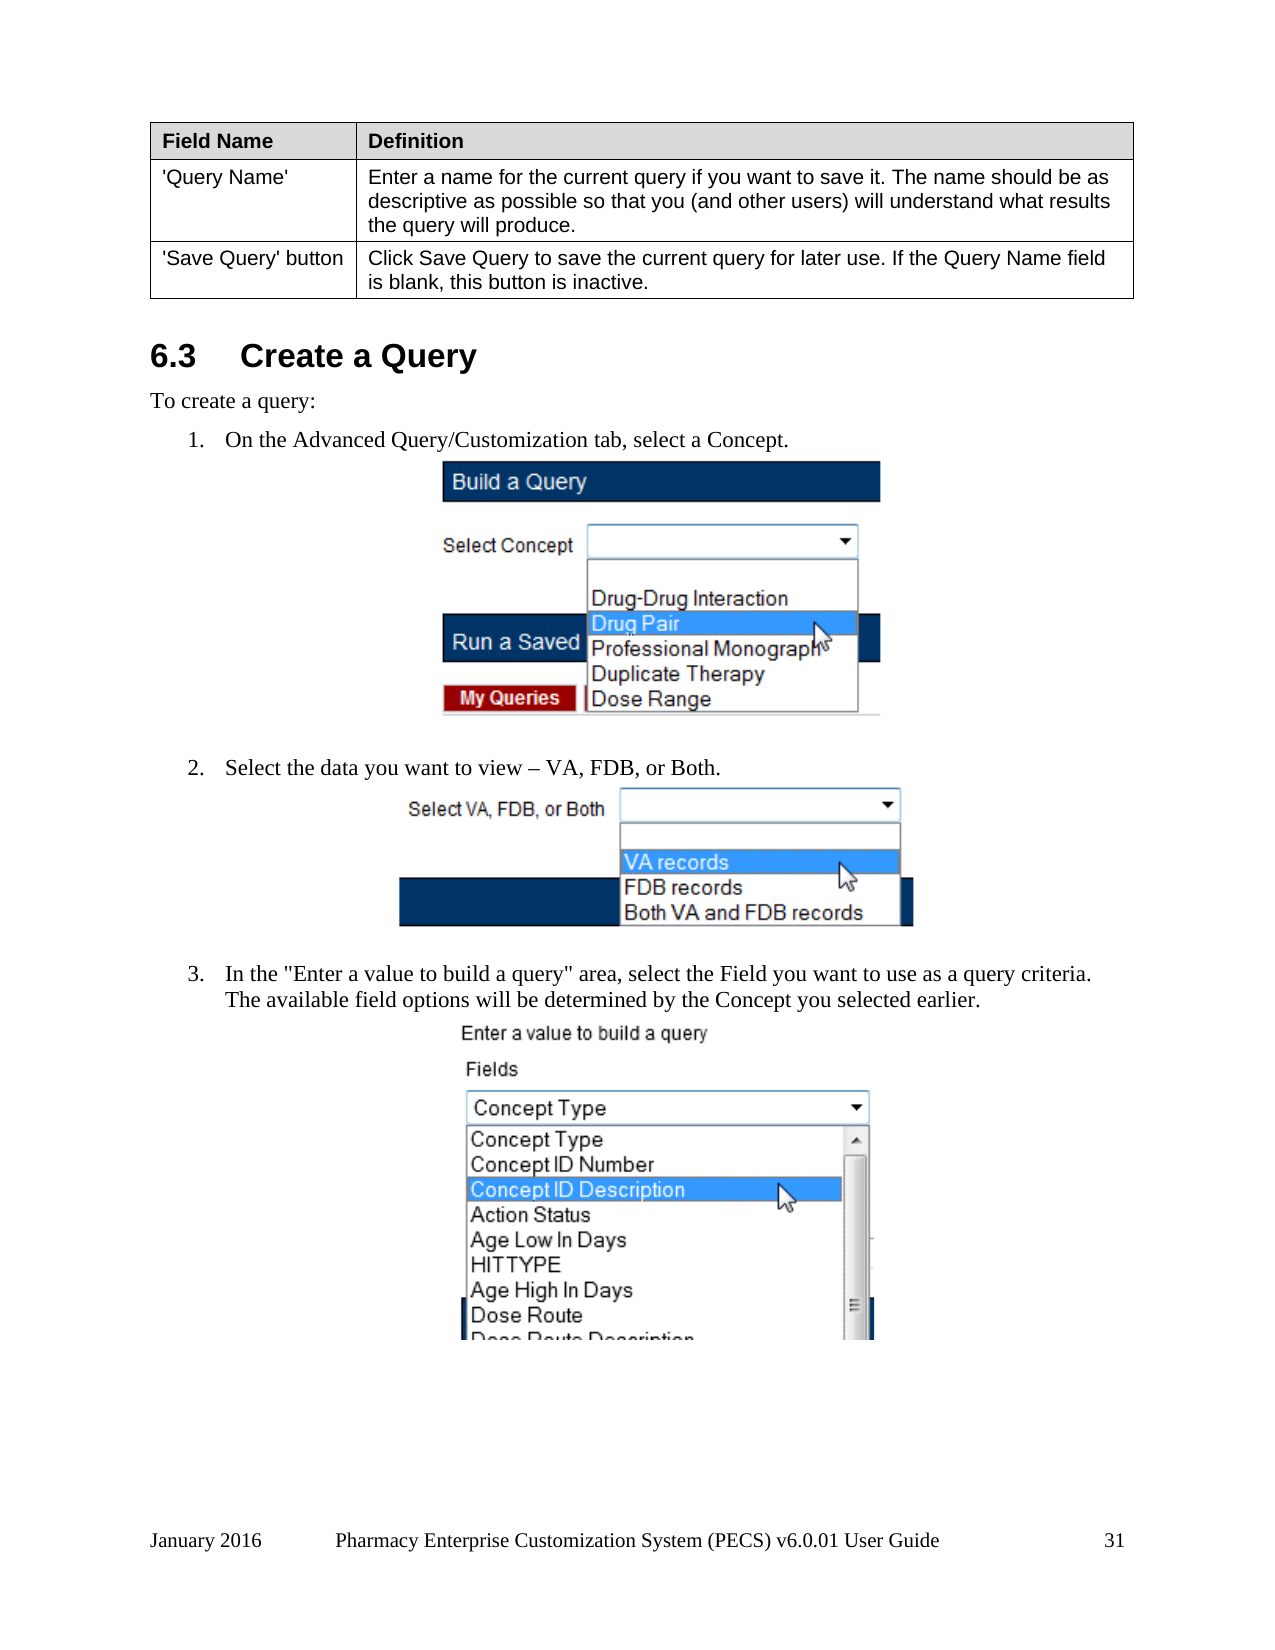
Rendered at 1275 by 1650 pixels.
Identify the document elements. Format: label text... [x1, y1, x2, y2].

list Select the data you want to view – VA, FDB, or Both. [187, 754, 1125, 781]
picture [399, 780, 914, 936]
subtitle Create a Query [150, 336, 1125, 375]
table_cell 'Query Name' [151, 160, 356, 241]
table_cell 'Save Query' button [151, 242, 356, 298]
table_cell Click Save Query to save the current query for later use. If the Query Name field is blank, this button is inactive. [357, 242, 1133, 298]
text To create a query: [150, 387, 1125, 414]
picture [438, 1012, 875, 1340]
picture [432, 452, 881, 730]
table_header Field Name [151, 123, 356, 159]
list In the "Enter a value to build a query" area, select the Field you want to use as a query criteria. The available field options will be determined by the Concept you selected earlier. [187, 960, 1125, 1013]
table_cell Enter a name for the current query if you want to save it. The name should be as descriptive as possible so that you (and other users) will understand what results the query will produce. [357, 160, 1133, 241]
list On the Advanced Query/Customization tab, select a Concept. [187, 426, 1125, 453]
table_header Definition [357, 123, 1133, 159]
